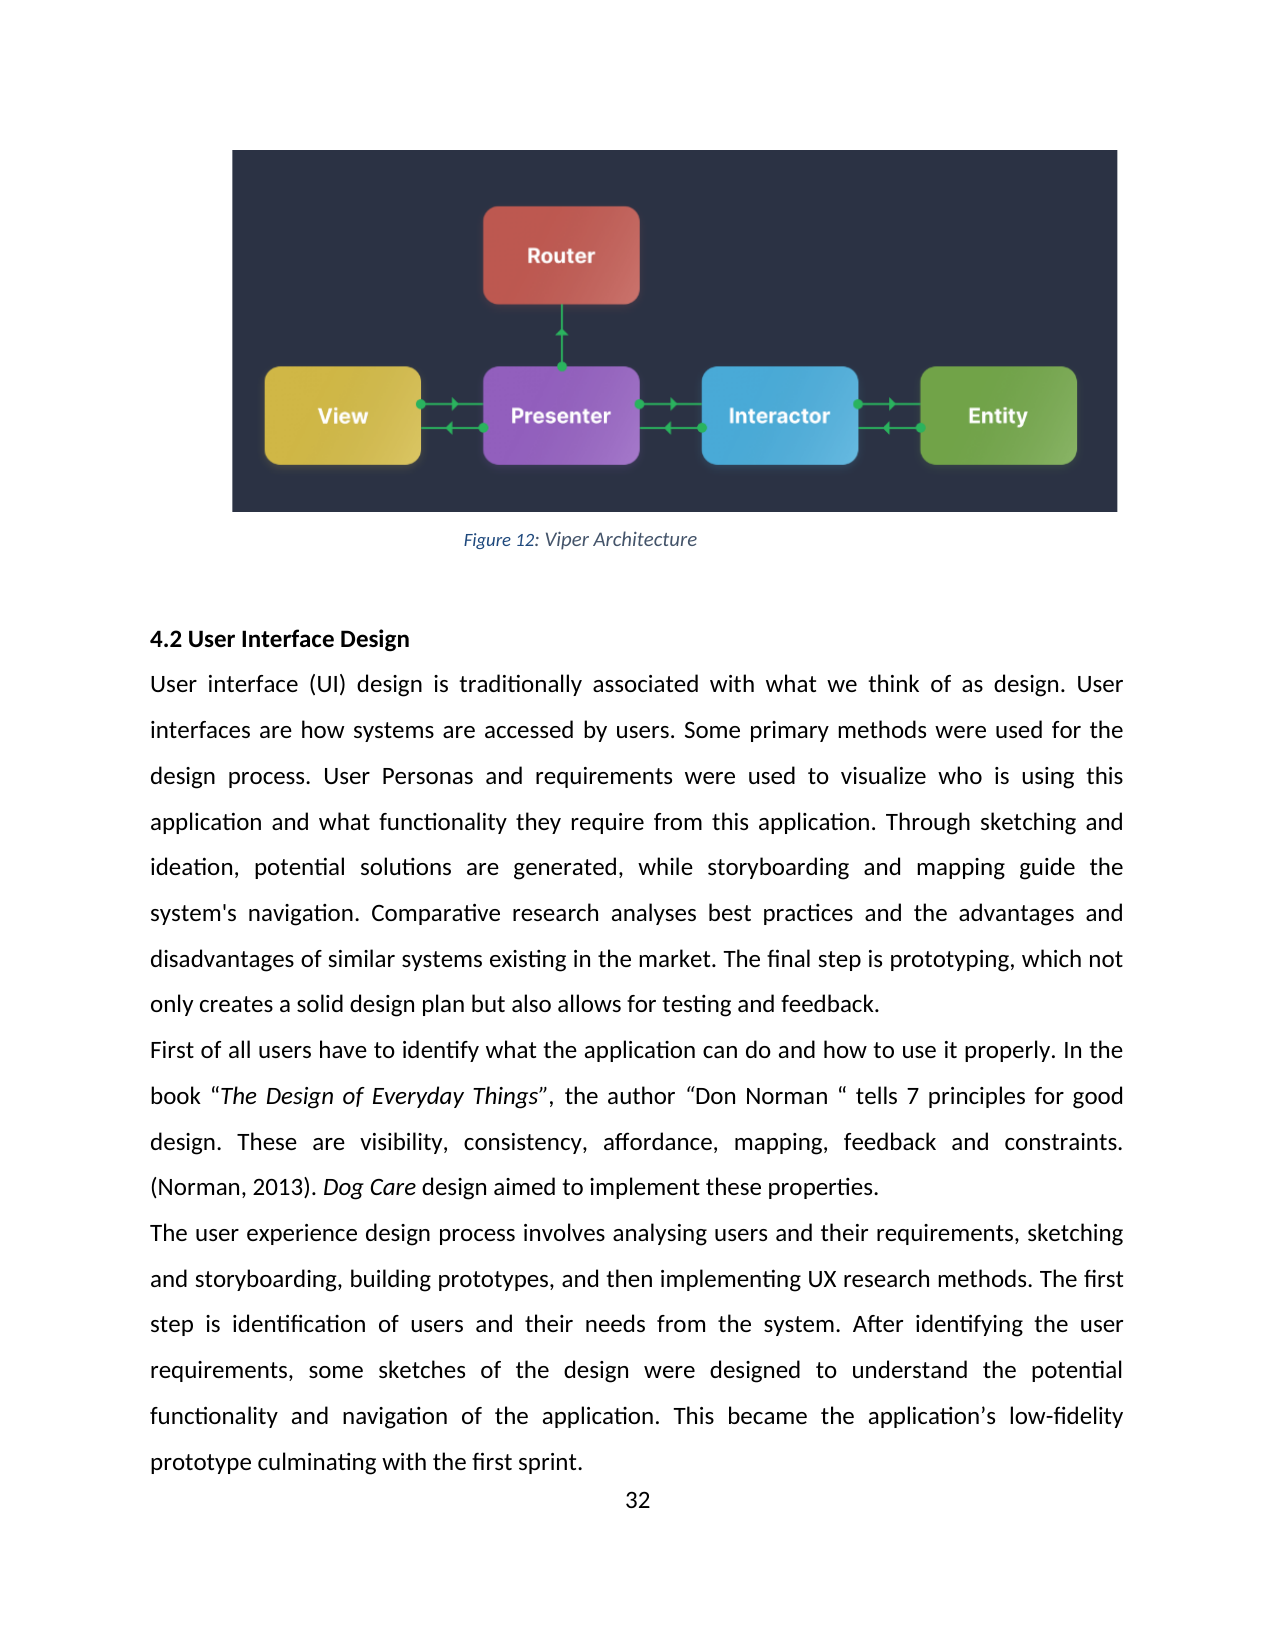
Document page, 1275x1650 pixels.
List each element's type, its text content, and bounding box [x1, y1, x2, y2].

text User interface (UI) design is traditionally associated with what we think of as design. User interfaces are how systems are accessed by users. Some primary methods were used for the design process. User Personas and requirements were used to visualize who is using this application and what functionality they require from this application. Through sketching and ideation, potential solutions are generated, while storyboarding and mapping guide the system's navigation. Comparative research analyses best practices and the advantages and disadvantages of similar systems existing in the market. The final step is prototyping, which not only creates a solid design plan but also allows for testing and feedback. [150, 668, 1125, 1019]
picture [232, 150, 1118, 512]
text Figure 12: Viper Architecture [150, 527, 1125, 552]
subtitle 4.2 User Interface Design [150, 623, 1125, 653]
text First of all users have to identify what the application can do and how to use it properly. In the book “The Design of Everyday Things”, the author “Don Norman “ tells 7 principles for good design. These are visibility, consistency, affordance, mapping, feedback and constraints. (Norman, 2013). Dog Care design aimed to implement these properties. [150, 1034, 1125, 1202]
text The user experience design process involves analysing users and their requirements, sketching and storyboarding, building prototypes, and then implementing UX research methods. The first step is identification of users and their needs from the system. After identifying the user requirements, some sketches of the design were designed to understand the potential functionality and navigation of the application. This became the application’s low-fidelity prototype culminating with the first sprint. [150, 1217, 1125, 1476]
